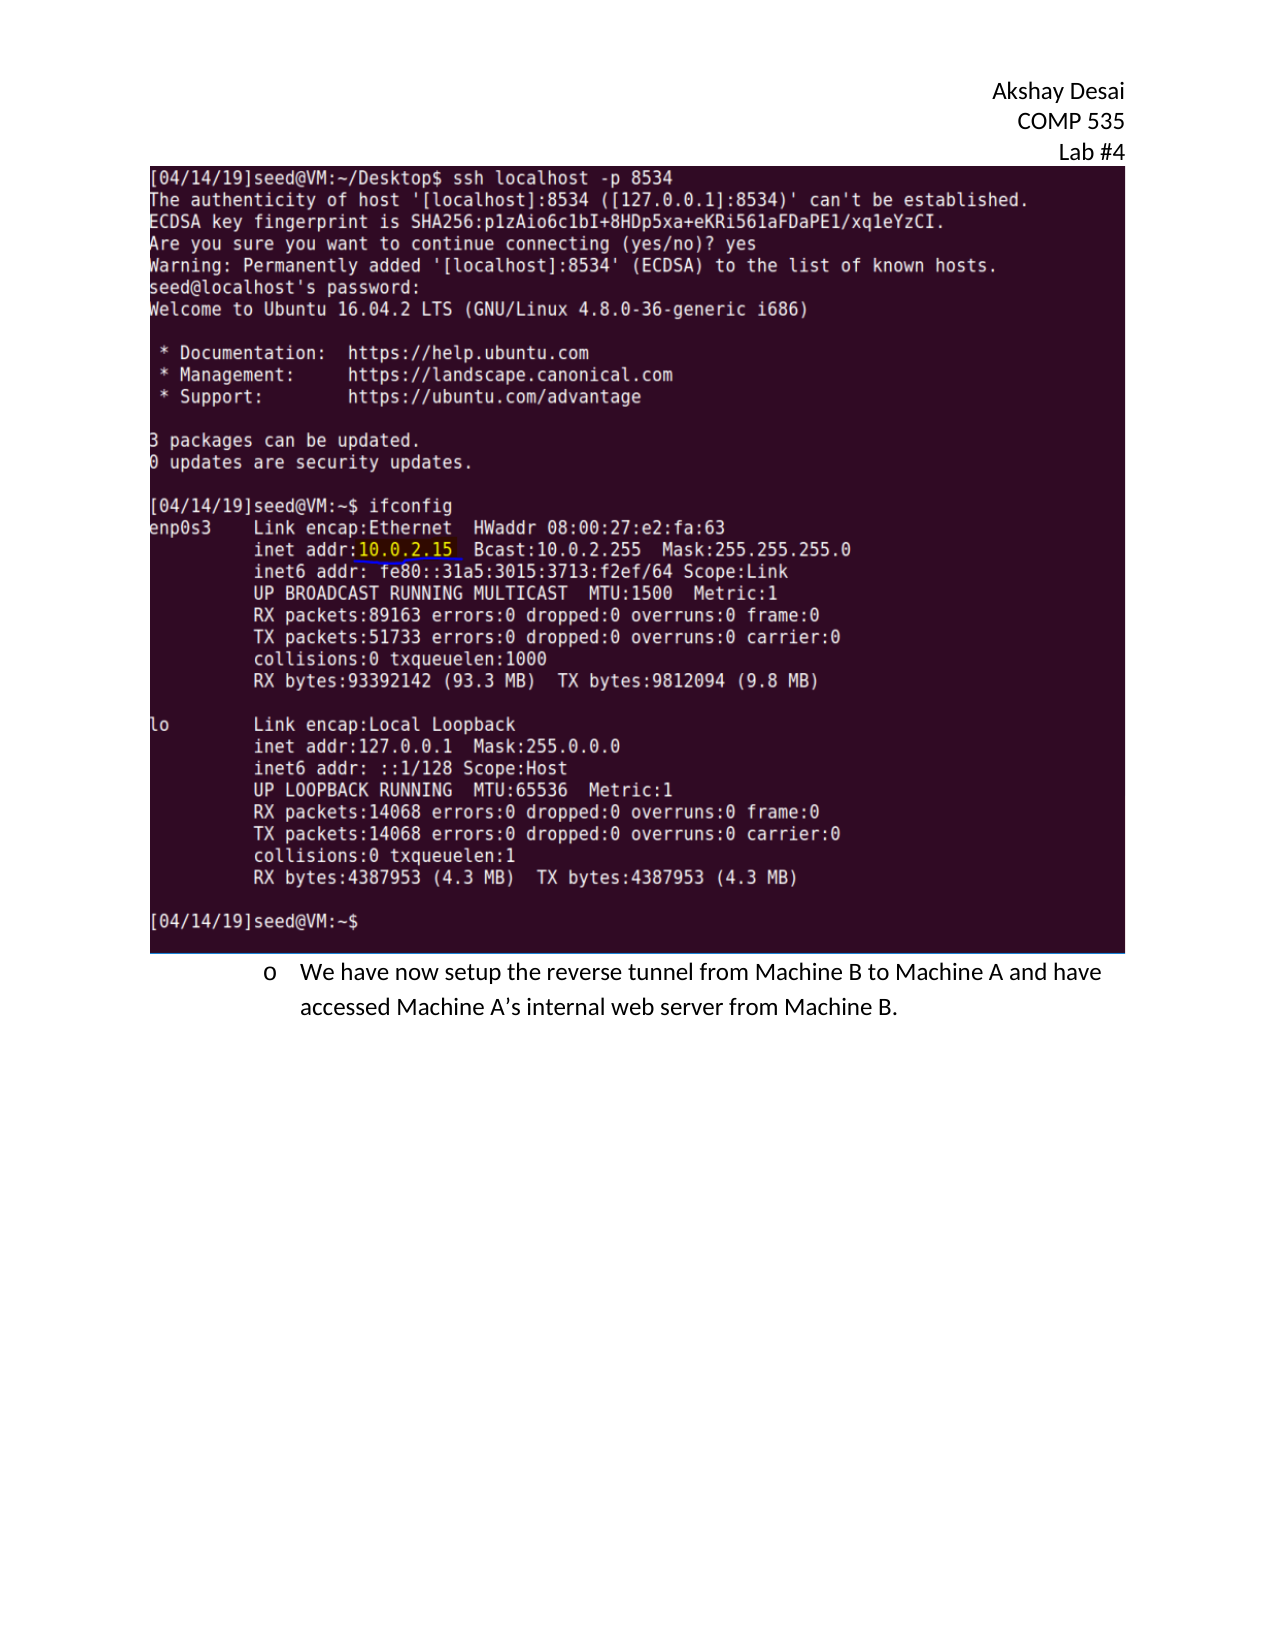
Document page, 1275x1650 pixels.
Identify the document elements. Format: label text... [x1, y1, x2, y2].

list We have now setup the reverse tunnel from Machine B to Machine A and have accessed Machine A’s internal web server from Machine B. [262, 954, 1125, 1021]
picture [150, 166, 1125, 954]
